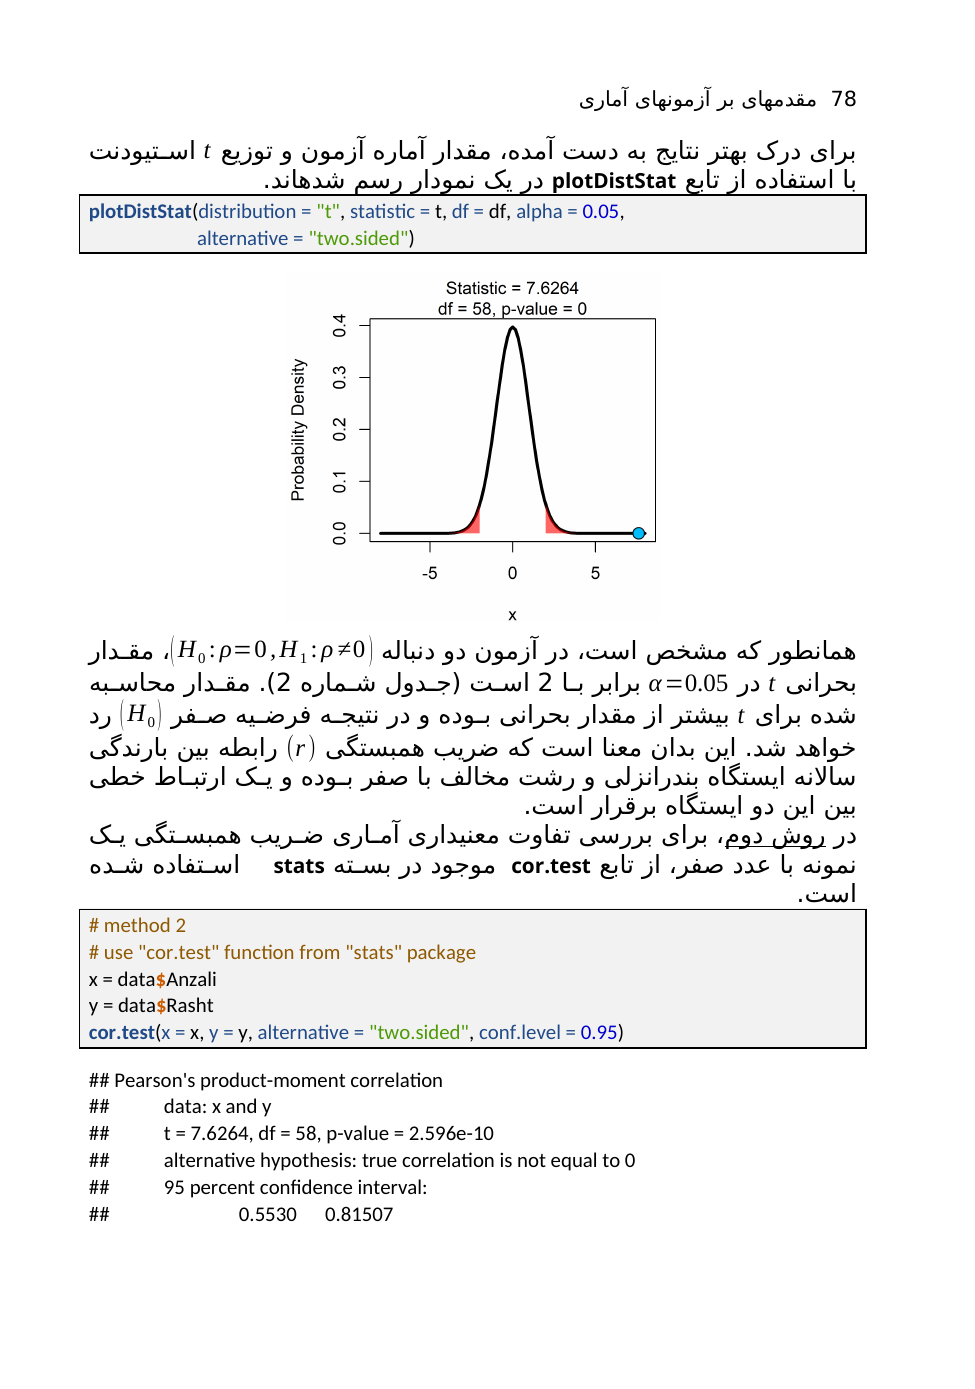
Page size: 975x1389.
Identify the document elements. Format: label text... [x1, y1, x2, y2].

text همانطور که مشخص است، در آزمون دو دنباله ، مقدار بحرانی در برابر با 2 است (جدول شماره 2). مقدار محاسبه شده برای بیشتر از مقدار بحرانی بوده و در نتیجه فرضیه صفر رد خواهد شد. این بدان معنا است که ضریب همبستگی رابطه بین بارندگی سالانه ایستگاه بندرانزلی و رشت مخالف با صفر بوده و یک ارتباط خطی بین این دو ایستگاه برقرار است. [89, 634, 857, 821]
text # method 2 # use "cor.test" function from "stats" package x = data$Anzali y = data$Rasht cor.test(x = x, y = y, alternative = "two.sided", conf.level = 0.95) [80, 910, 865, 1047]
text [89, 1067, 857, 1227]
text در روش دوم، برای بررسی تفاوت معنی‏داری آماری ضریب همبستگی یک نمونه با عدد صفر، از تابع cor.test موجود در بسته stats استفاده شده است. [89, 821, 857, 908]
picture [285, 272, 661, 622]
text برای درک بهتر نتایج به دست آمده، مقدار آماره آزمون و توزیع استیودنت با استفاده از تابع plotDistStat در یک نمودار رسم شده‏اند. [89, 136, 857, 194]
text plotDistStat(distribution = "t", statistic = t, df = df, alpha = 0.05, alternative = "two.sided") [80, 196, 865, 252]
